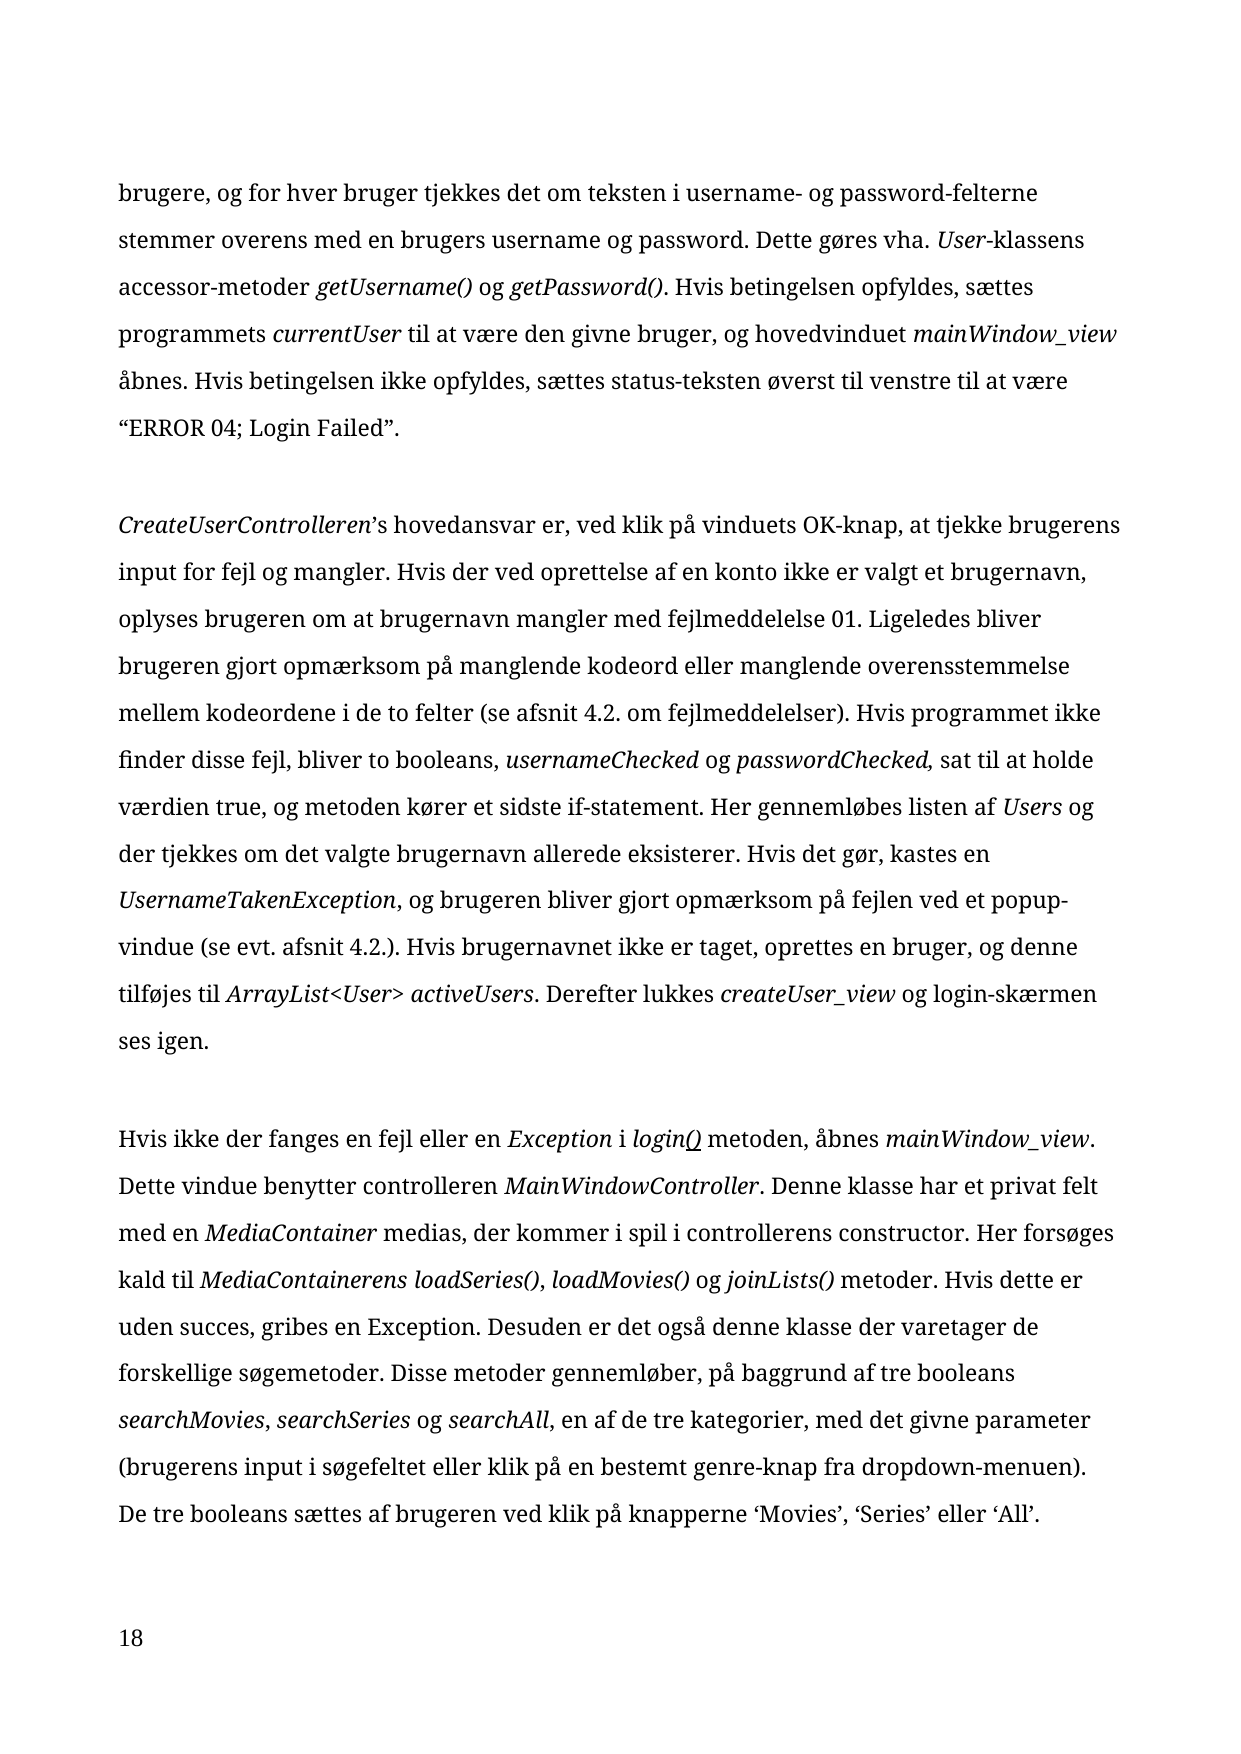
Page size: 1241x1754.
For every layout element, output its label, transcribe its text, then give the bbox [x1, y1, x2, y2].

text CreateUserControlleren’s hovedansvar er, ved klik på vinduets OK-knap, at tjekke brugerens input for fejl og mangler. Hvis der ved oprettelse af en konto ikke er valgt et brugernavn, oplyses brugeren om at brugernavn mangler med fejlmeddelelse 01. Ligeledes bliver brugeren gjort opmærksom på manglende kodeord eller manglende overensstemmelse mellem kodeordene i de to felter (se afsnit 4.2. om fejlmeddelelser). Hvis programmet ikke finder disse fejl, bliver to booleans, usernameChecked og passwordChecked, sat til at holde værdien true, og metoden kører et sidste if-statement. Her gennemløbes listen af Users og der tjekkes om det valgte brugernavn allerede eksisterer. Hvis det gør, kastes en UsernameTakenException, og brugeren bliver gjort opmærksom på fejlen ved et popup-vindue (se evt. afsnit 4.2.). Hvis brugernavnet ikke er taget, oprettes en bruger, og denne tilføjes til ArrayList<User> activeUsers. Derefter lukkes createUser_view og login-skærmen ses igen. [118, 509, 1122, 1056]
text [118, 1123, 1122, 1529]
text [118, 177, 1122, 443]
